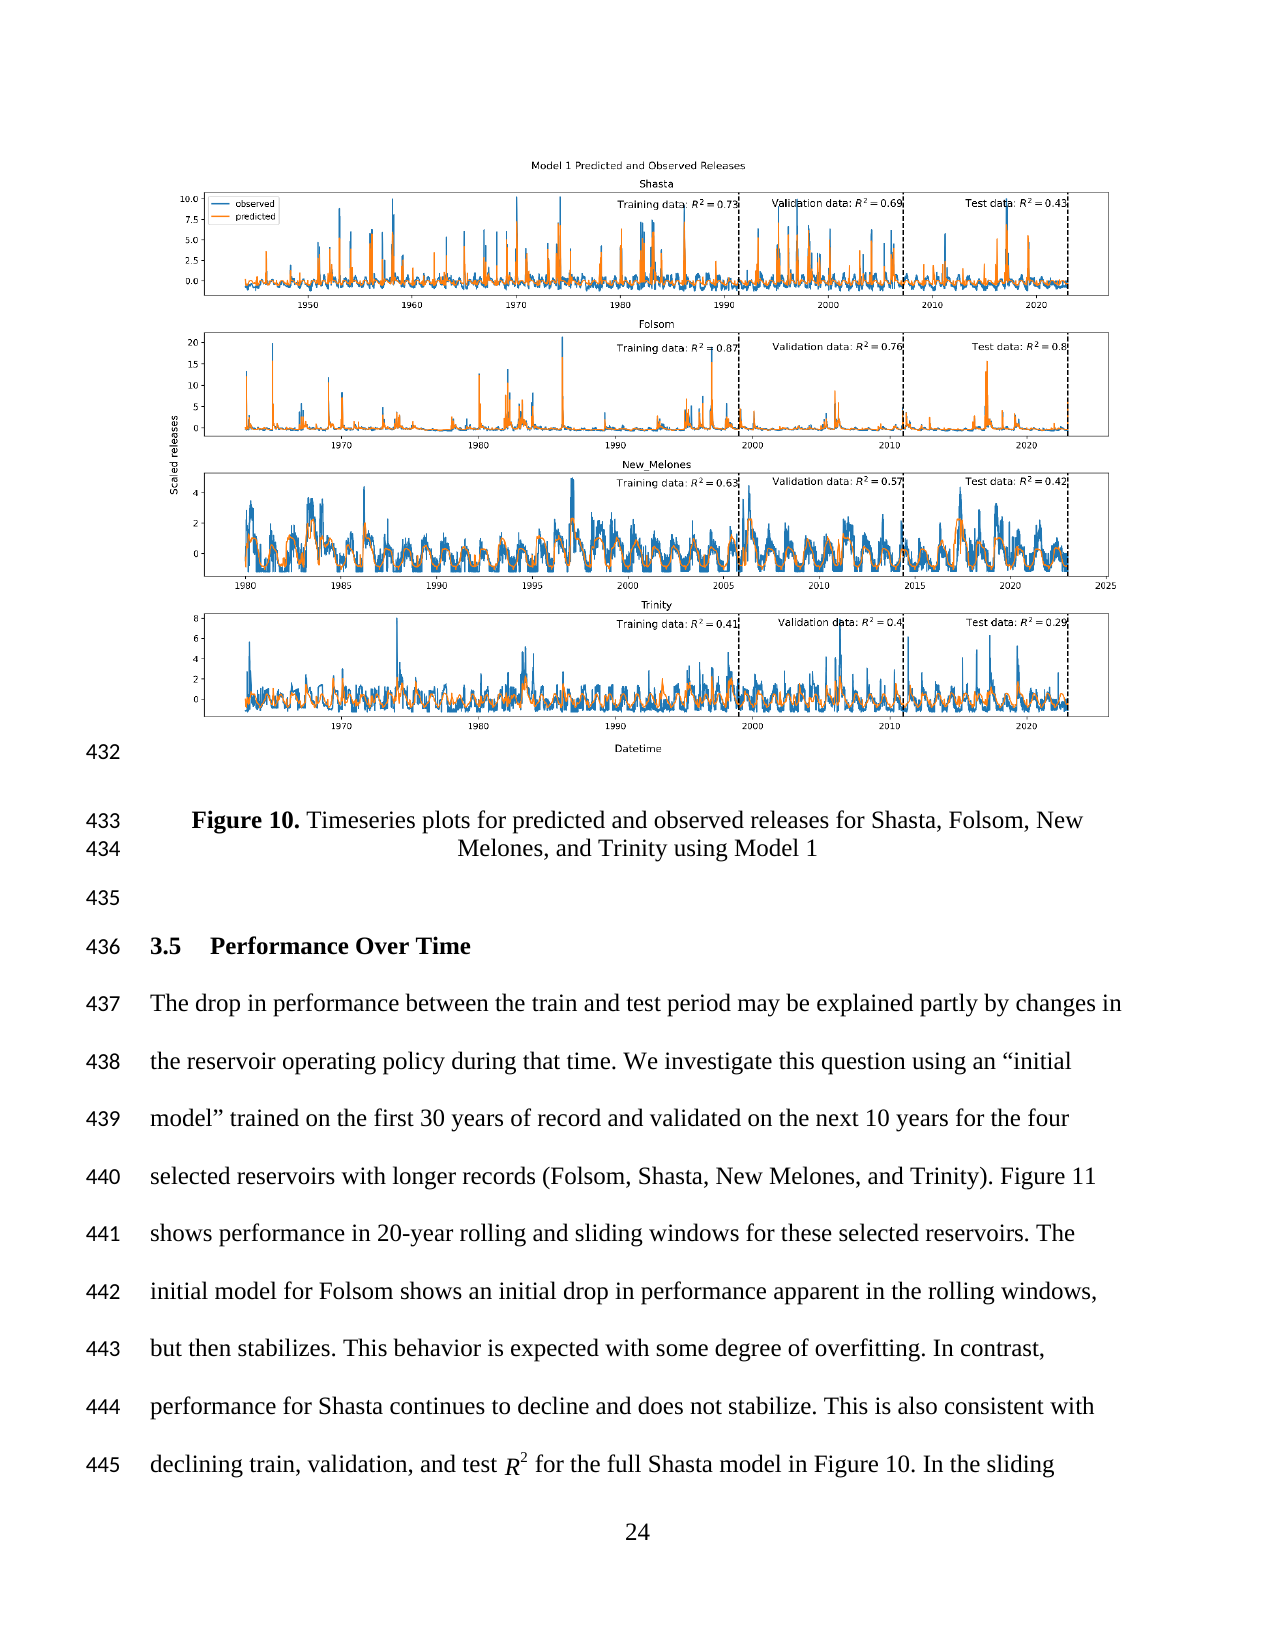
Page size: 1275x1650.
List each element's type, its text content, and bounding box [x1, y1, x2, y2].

picture [150, 150, 1125, 760]
subtitle Performance Over Time [150, 931, 1125, 959]
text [150, 988, 1125, 1479]
